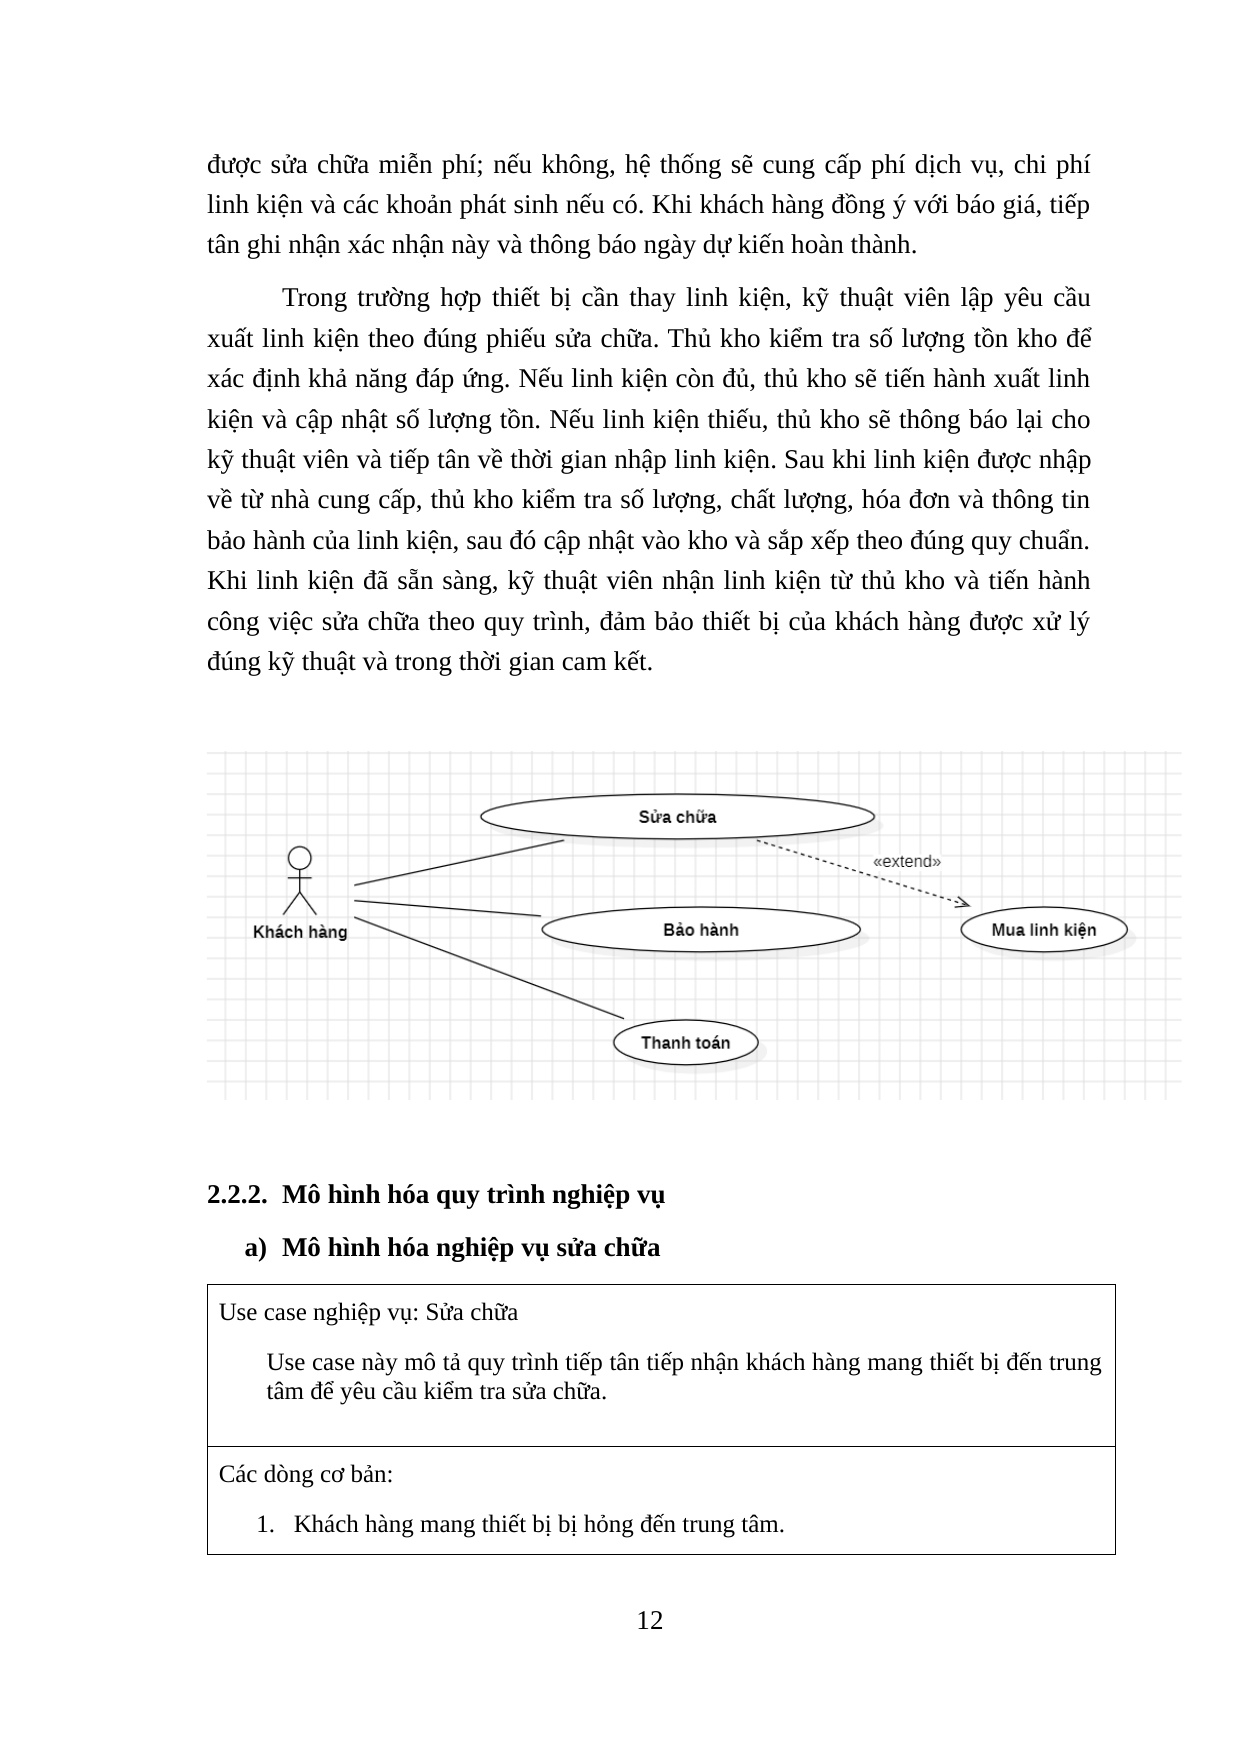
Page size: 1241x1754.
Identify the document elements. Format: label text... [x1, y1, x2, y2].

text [207, 148, 1092, 260]
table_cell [208, 1447, 1115, 1553]
picture [206, 751, 1182, 1100]
list Mô hình hóa nghiệp vụ sửa chữa [244, 1231, 1092, 1262]
table_header Use case nghiệp vụ: Sửa chữa Use case này mô tả quy trình tiếp tân tiếp nhận khách hàng mang thiết bị đến trung tâm để yêu cầu kiểm tra sửa chữa. [208, 1285, 1115, 1446]
text Trong trường hợp thiết bị cần thay linh kiện, kỹ thuật viên lập yêu cầu xuất linh kiện theo đúng phiếu sửa chữa. Thủ kho kiểm tra số lượng tồn kho để xác định khả năng đáp ứng. Nếu linh kiện còn đủ, thủ kho sẽ tiến hành xuất linh kiện và cập nhật số lượng tồn. Nếu linh kiện thiếu, thủ kho sẽ thông báo lại cho kỹ thuật viên và tiếp tân về thời gian nhập linh kiện. Sau khi linh kiện được nhập về từ nhà cung cấp, thủ kho kiểm tra số lượng, chất lượng, hóa đơn và thông tin bảo hành của linh kiện, sau đó cập nhật vào kho và sắp xếp theo đúng quy chuẩn. Khi linh kiện đã sẵn sàng, kỹ thuật viên nhận linh kiện từ thủ kho và tiến hành công việc sửa chữa theo quy trình, đảm bảo thiết bị của khách hàng được xử lý đúng kỹ thuật và trong thời gian cam kết. [207, 281, 1092, 676]
subtitle Mô hình hóa quy trình nghiệp vụ [207, 1178, 1092, 1209]
